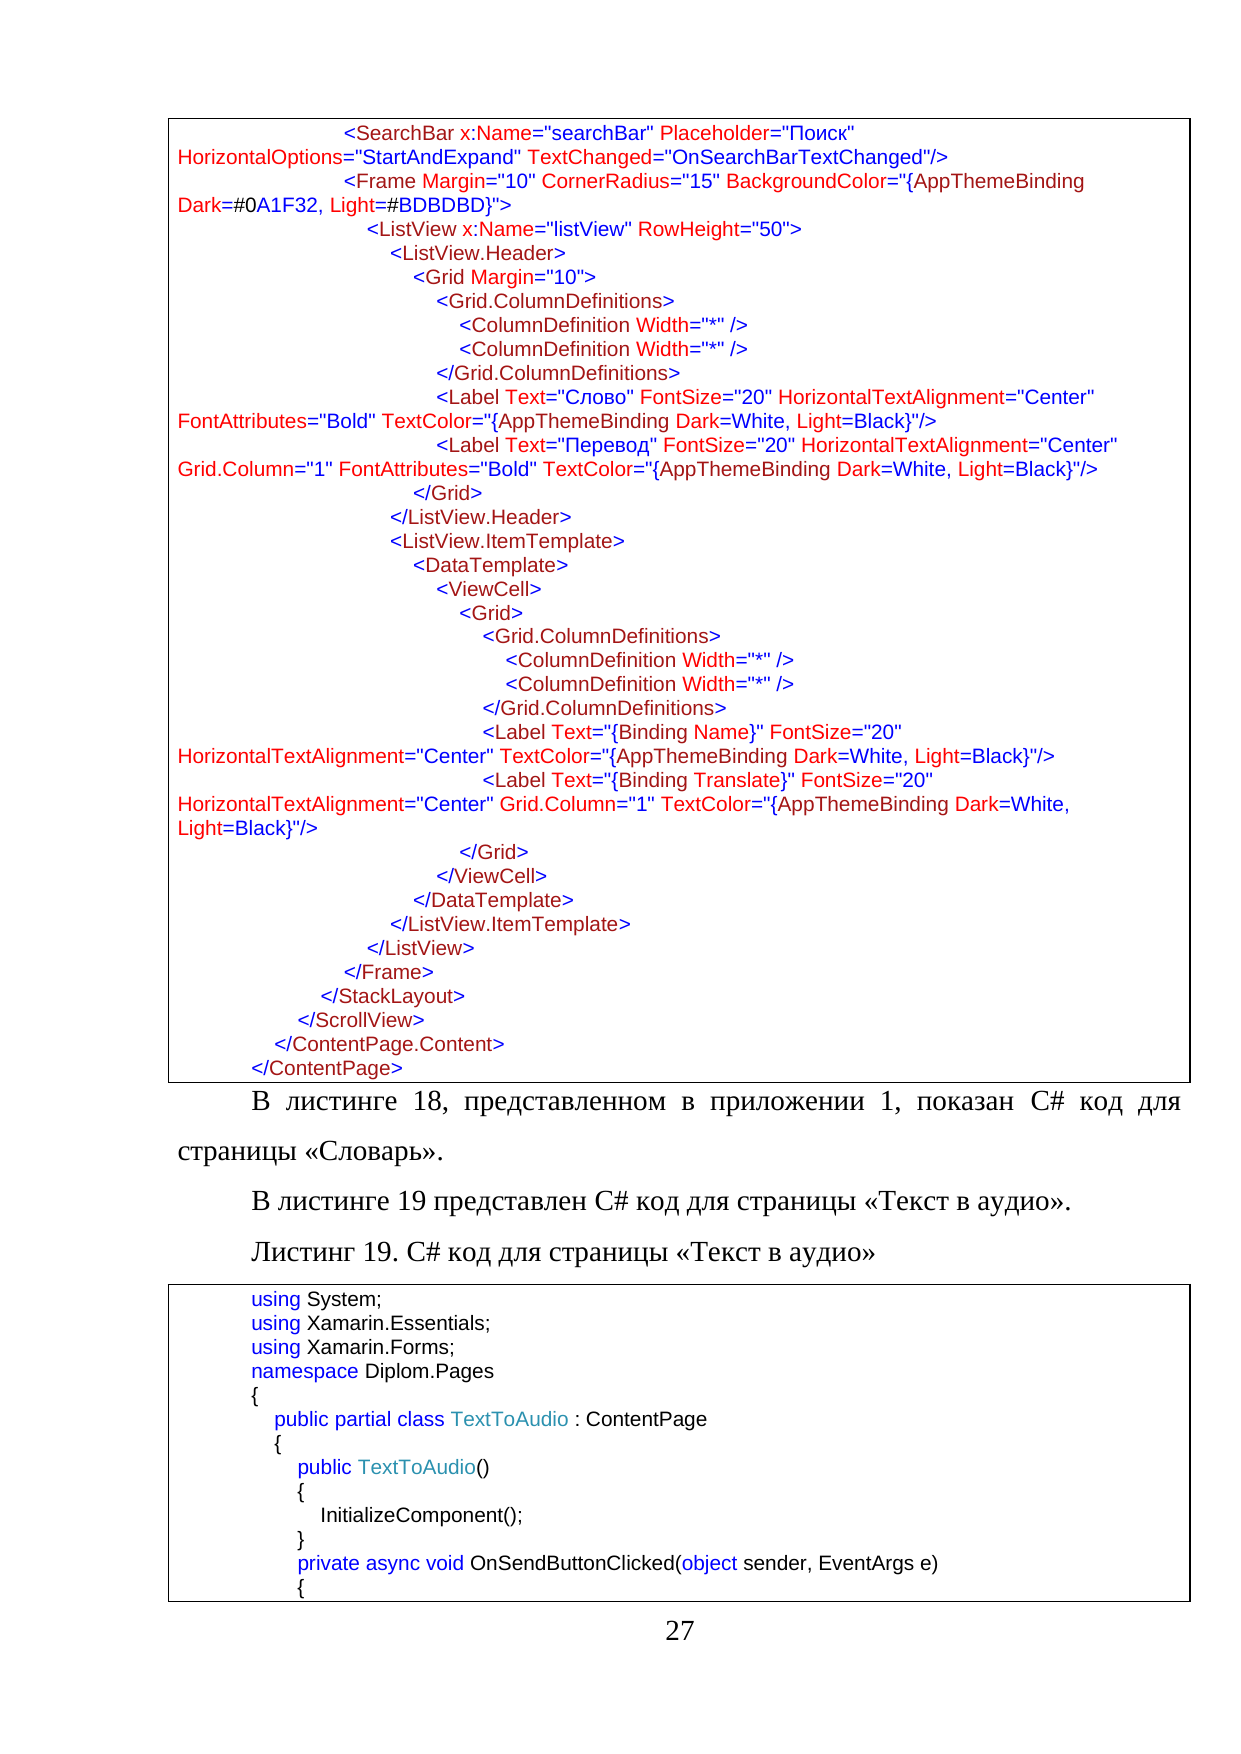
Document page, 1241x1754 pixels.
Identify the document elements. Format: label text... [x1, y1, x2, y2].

text <Frame Margin="10" CornerRadius="15" BackgroundColor="{AppThemeBinding Dark=#0A1F32, Light=#BDBDBD}"> [177, 169, 1181, 217]
text <DataTemplate> [177, 552, 1181, 576]
text </Grid> [177, 481, 1181, 504]
text </Grid> [177, 840, 1181, 864]
text <ColumnDefinition Width="*" /> [177, 648, 1181, 672]
text <ListView.Header> [177, 241, 1181, 265]
text </ScrollView> [177, 1008, 1181, 1032]
text <SearchBar x:Name="searchBar" Placeholder="Поиск" HorizontalOptions="StartAndExpand" TextChanged="OnSearchBarTextChanged"/> [169, 119, 1189, 169]
text </ListView> [177, 936, 1181, 960]
text <Label Text="Перевод" FontSize="20" HorizontalTextAlignment="Center" Grid.Column="1" FontAttributes="Bold" TextColor="{AppThemeBinding Dark=White, Light=Black}"/> [177, 433, 1181, 481]
text </ContentPage.Content> [177, 1032, 1181, 1052]
text </Frame> [177, 960, 1181, 984]
text Листинг 19. C# код для страницы «Текст в аудио» [177, 1234, 1181, 1267]
text <ColumnDefinition Width="*" /> [177, 313, 1181, 337]
text } [177, 1527, 1181, 1551]
text { [177, 1431, 1181, 1455]
text <Grid.ColumnDefinitions> [177, 624, 1181, 648]
text <ColumnDefinition Width="*" /> [177, 337, 1181, 361]
text { [177, 1479, 1181, 1503]
text </DataTemplate> [177, 888, 1181, 912]
text <ListView.ItemTemplate> [177, 528, 1181, 552]
text public TextToAudio() [177, 1455, 1181, 1479]
text <Label Text="{Binding Translate}" FontSize="20" HorizontalTextAlignment="Center" Grid.Column="1" TextColor="{AppThemeBinding Dark=White, Light=Black}"/> [177, 768, 1181, 840]
text namespace Diplom.Pages [177, 1359, 1181, 1383]
text <ViewCell> [177, 576, 1181, 600]
text </Grid.ColumnDefinitions> [177, 696, 1181, 720]
text </StackLayout> [177, 984, 1181, 1008]
text <Label Text="Слово" FontSize="20" HorizontalTextAlignment="Center" FontAttributes="Bold" TextColor="{AppThemeBinding Dark=White, Light=Black}"/> [177, 385, 1181, 433]
text private async void OnSendButtonClicked(object sender, EventArgs e) [177, 1551, 1181, 1571]
text </ListView.ItemTemplate> [177, 912, 1181, 936]
text InitializeComponent(); [177, 1503, 1181, 1527]
text using Xamarin.Forms; [177, 1335, 1181, 1359]
text </Grid.ColumnDefinitions> [177, 361, 1181, 385]
text В листинге 19 представлен C# код для страницы «Текст в аудио». [177, 1183, 1181, 1217]
text <ColumnDefinition Width="*" /> [177, 672, 1181, 696]
text <Label Text="{Binding Name}" FontSize="20" HorizontalTextAlignment="Center" TextColor="{AppThemeBinding Dark=White, Light=Black}"/> [177, 720, 1181, 768]
text <Grid.ColumnDefinitions> [177, 289, 1181, 313]
text <ListView x:Name="listView" RowHeight="50"> [177, 217, 1181, 241]
text public partial class TextToAudio : ContentPage [177, 1407, 1181, 1431]
text </ViewCell> [177, 864, 1181, 888]
text using System; [169, 1285, 1189, 1311]
text <Grid> [177, 600, 1181, 624]
text <Grid Margin="10"> [177, 265, 1181, 289]
text { [177, 1383, 1181, 1407]
text В листинге 18, представленном в приложении 1, показан C# код для страницы «Словарь». [177, 1083, 1181, 1167]
text { [169, 1571, 1189, 1601]
text </ListView.Header> [177, 504, 1181, 528]
text </ContentPage> [169, 1052, 1189, 1082]
text using Xamarin.Essentials; [177, 1311, 1181, 1335]
